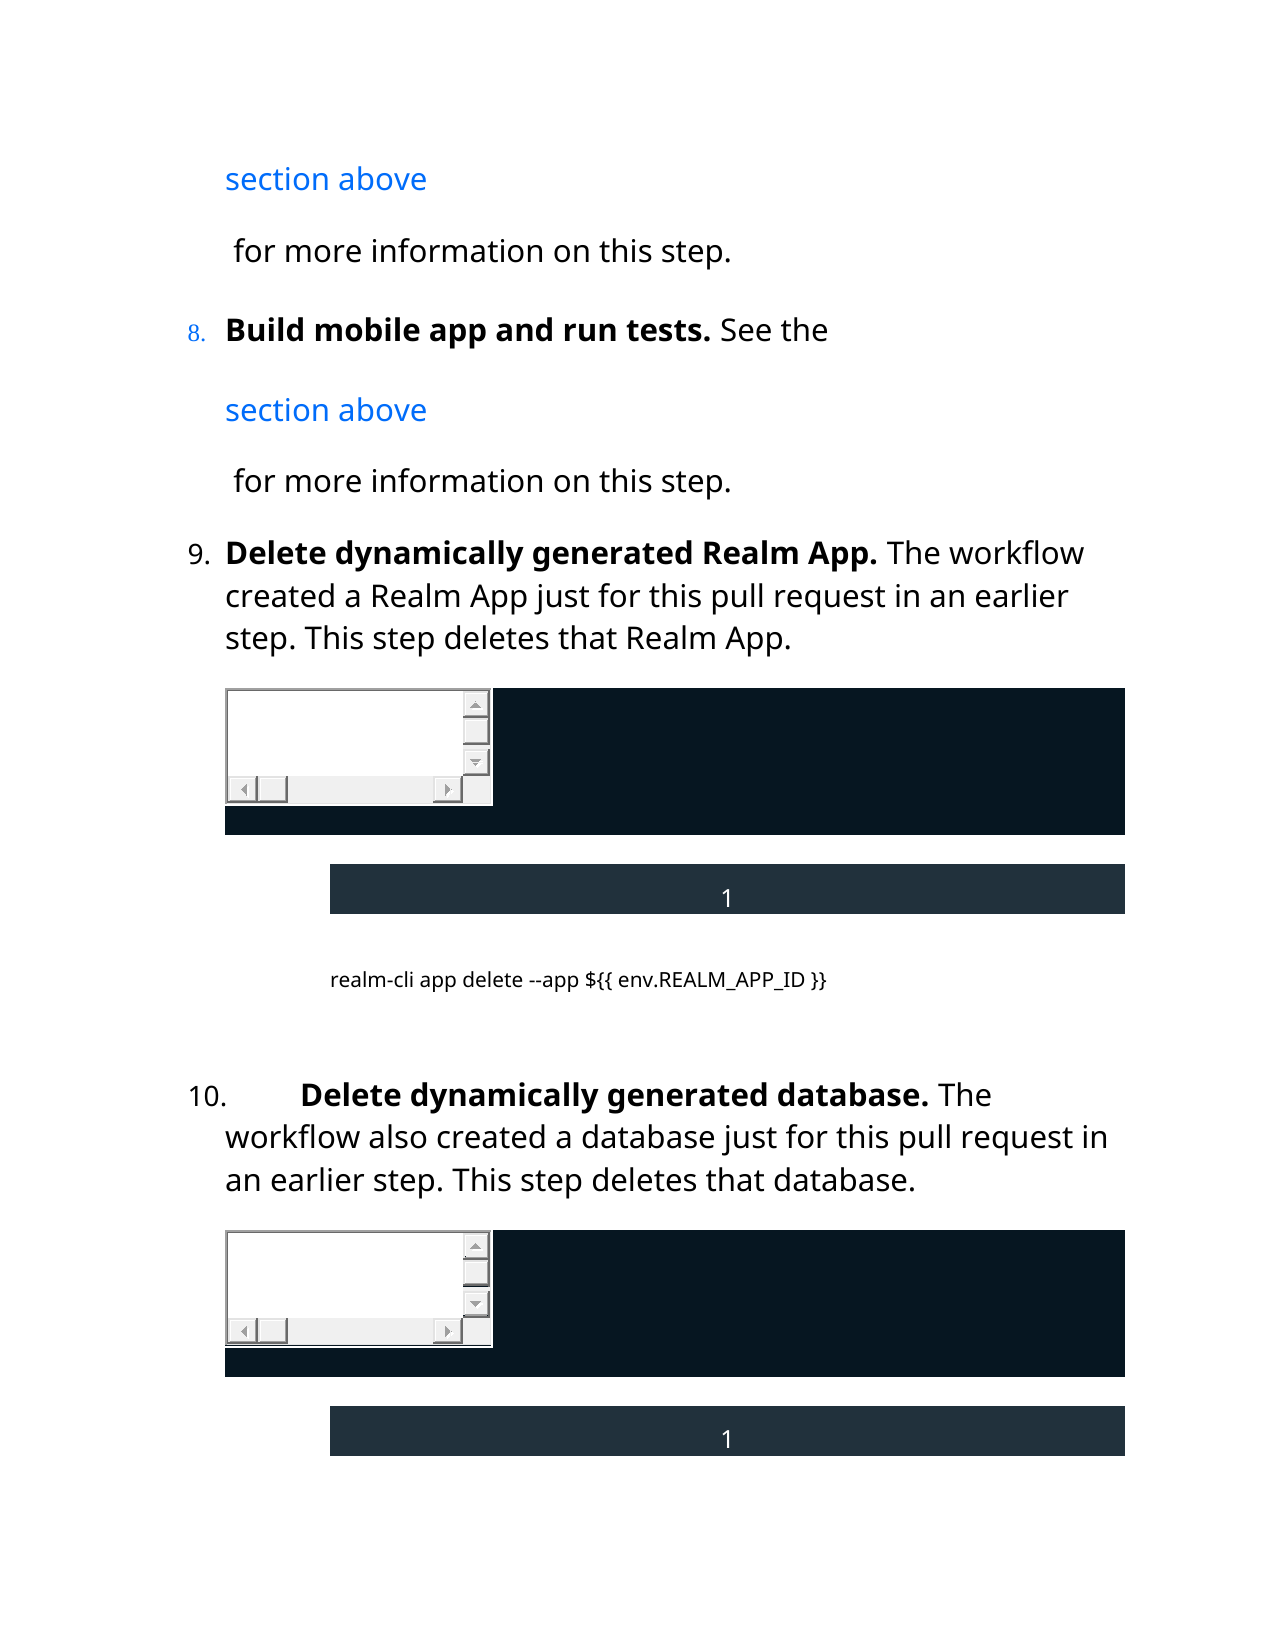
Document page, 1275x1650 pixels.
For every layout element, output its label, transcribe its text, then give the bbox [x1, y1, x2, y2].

text section above [225, 150, 1125, 200]
text section above [225, 380, 1125, 430]
text 1 [330, 1406, 1125, 1456]
list Build mobile app and run tests. See the [187, 301, 1125, 351]
list Delete dynamically generated Realm App. The workflow created a Realm App just for this pull request in an earlier step. This step deletes that Realm App. [187, 531, 1125, 659]
text 1 [330, 864, 1125, 914]
text realm-cli app delete --app ${{ env.REALM_APP_ID }} [330, 943, 1125, 993]
text for more information on this step. [225, 229, 1125, 272]
list Delete dynamically generated database. The workflow also created a database just for this pull request in an earlier step. This step deletes that database. [187, 1073, 1125, 1201]
text for more information on this step. [225, 459, 1125, 502]
